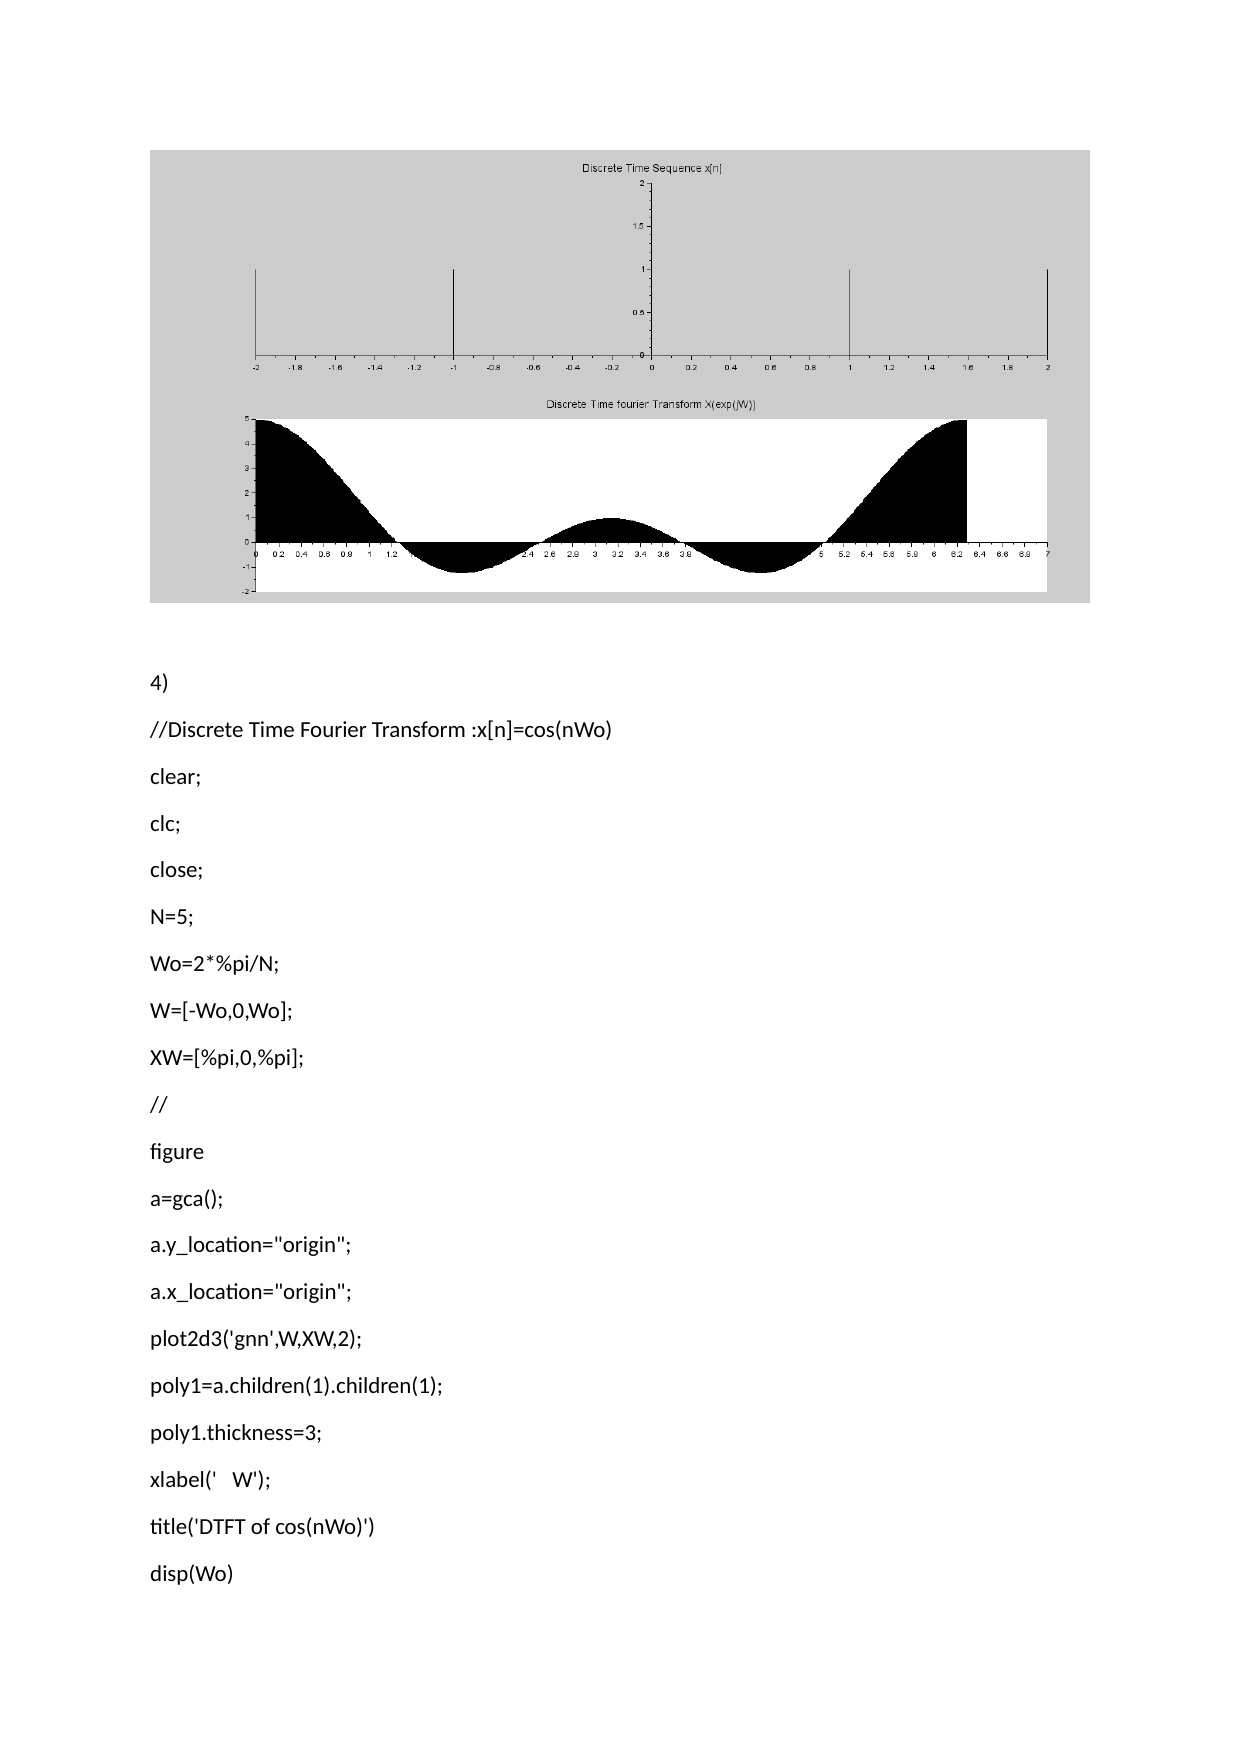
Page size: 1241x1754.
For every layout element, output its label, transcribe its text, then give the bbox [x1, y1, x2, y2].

text figure [150, 1137, 1090, 1165]
text a.y_location="origin"; [150, 1231, 1090, 1259]
text plot2d3('gnn',W,XW,2); [150, 1324, 1090, 1352]
text close; [150, 856, 1090, 884]
picture [150, 150, 1091, 603]
text N=5; [150, 902, 1090, 931]
text //Discrete Time Fourier Transform :x[n]=cos(nWo) [150, 715, 1090, 743]
text clc; [150, 809, 1090, 837]
text xlabel(' W'); [150, 1465, 1090, 1493]
text a.x_location="origin"; [150, 1277, 1090, 1306]
text clear; [150, 762, 1090, 790]
text a=gca(); [150, 1184, 1090, 1212]
text disp(Wo) [150, 1559, 1090, 1587]
text poly1.thickness=3; [150, 1418, 1090, 1446]
text XW=[%pi,0,%pi]; [150, 1043, 1090, 1071]
text poly1=a.children(1).children(1); [150, 1371, 1090, 1399]
text // [150, 1090, 1090, 1118]
text 4) [150, 668, 1090, 696]
text title('DTFT of cos(nWo)') [150, 1512, 1090, 1540]
text W=[-Wo,0,Wo]; [150, 996, 1090, 1024]
text Wo=2*%pi/N; [150, 949, 1090, 977]
